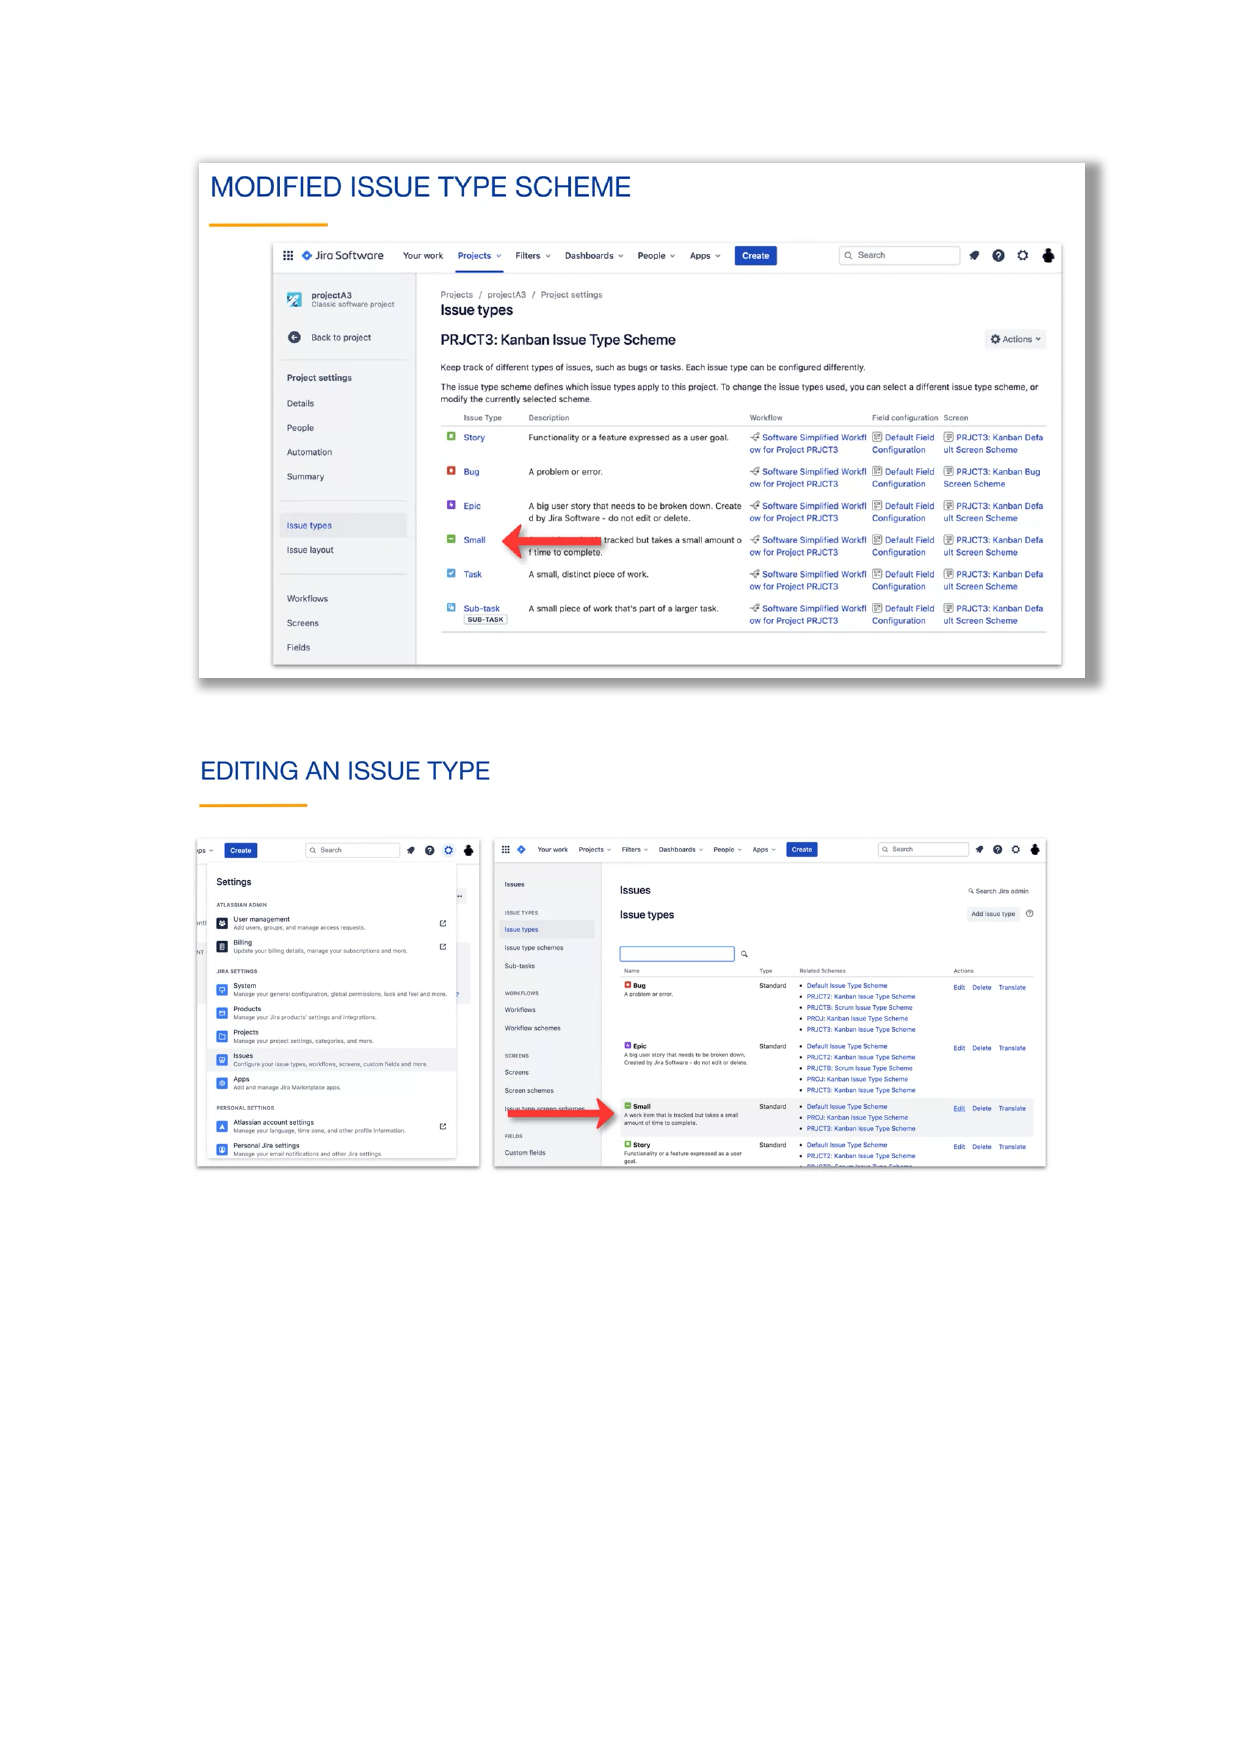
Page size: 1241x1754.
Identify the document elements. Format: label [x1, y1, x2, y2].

picture [199, 163, 1085, 678]
picture [177, 751, 1063, 1182]
